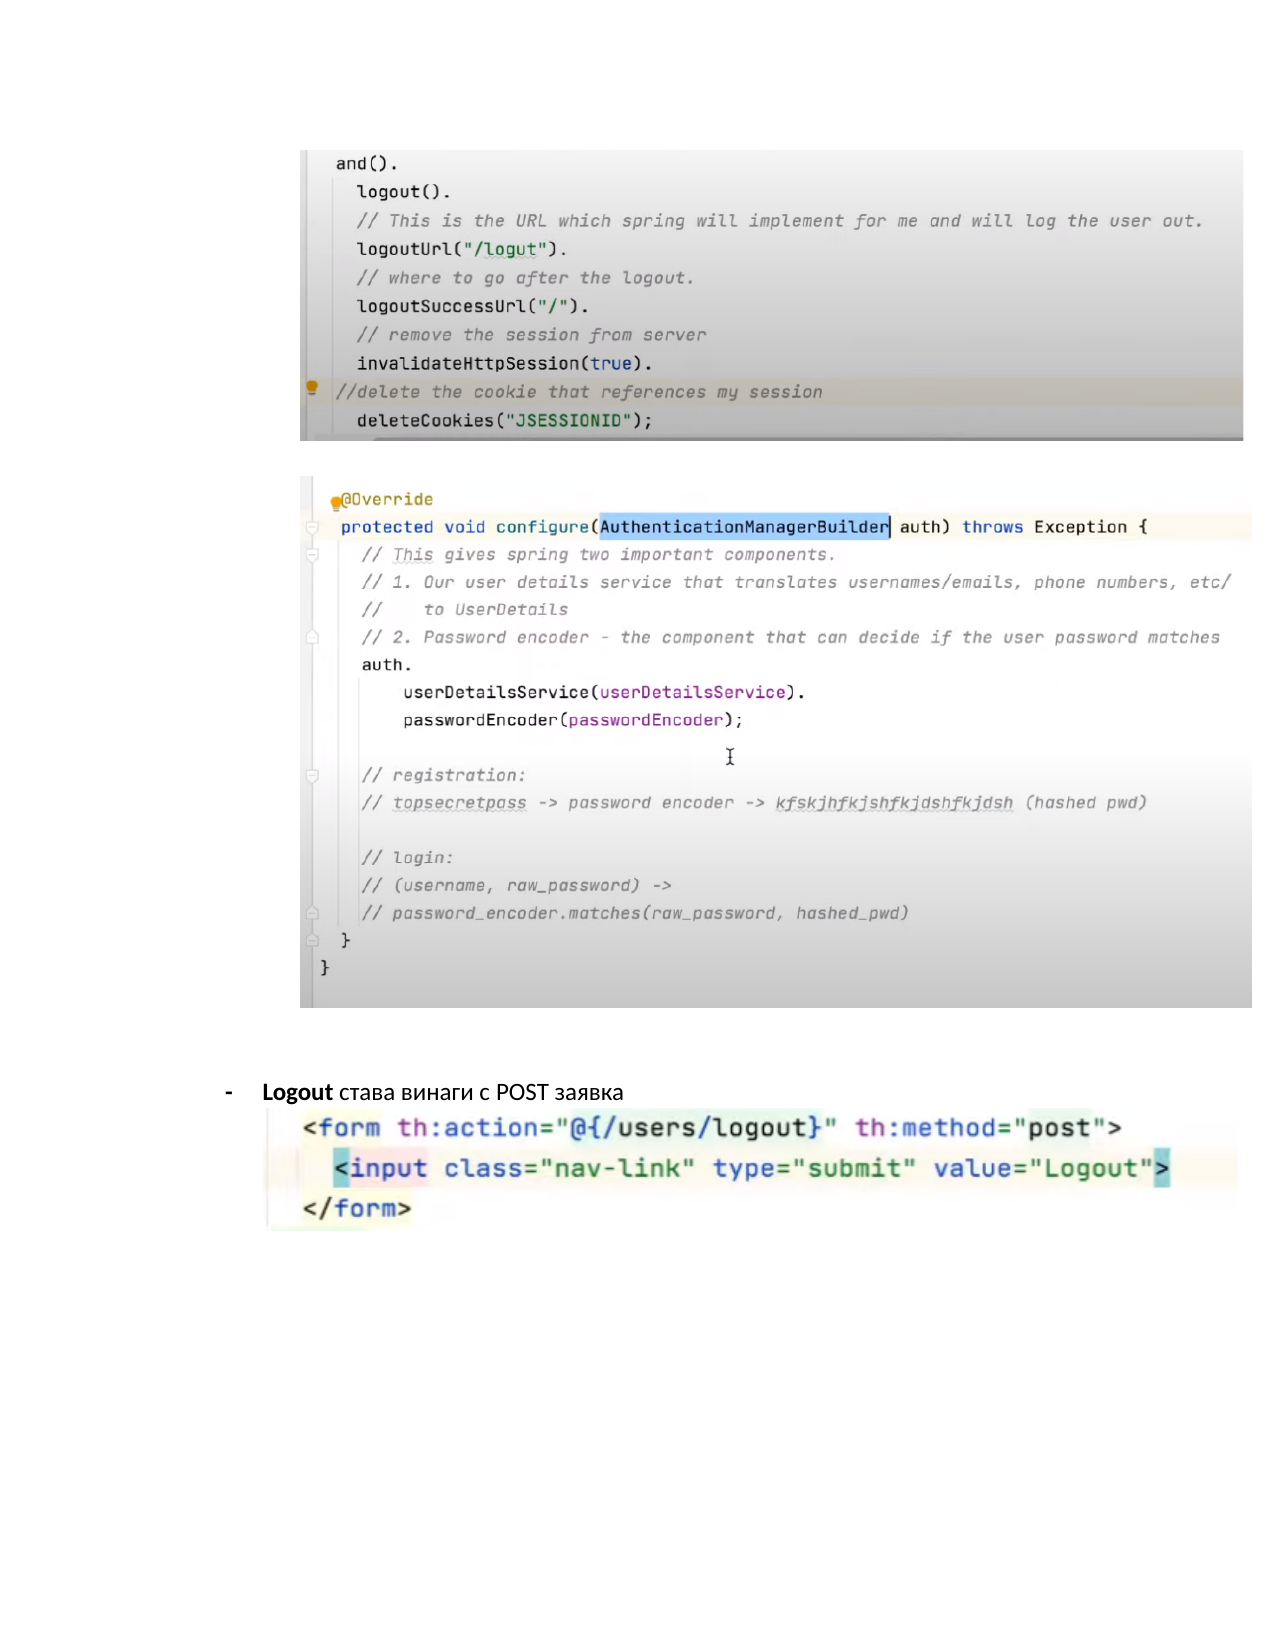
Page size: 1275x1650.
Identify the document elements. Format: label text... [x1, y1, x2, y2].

list Logout става винаги с POST заявка [225, 1076, 1125, 1106]
picture [300, 150, 1244, 441]
picture [262, 1108, 1238, 1231]
picture [300, 476, 1252, 1008]
